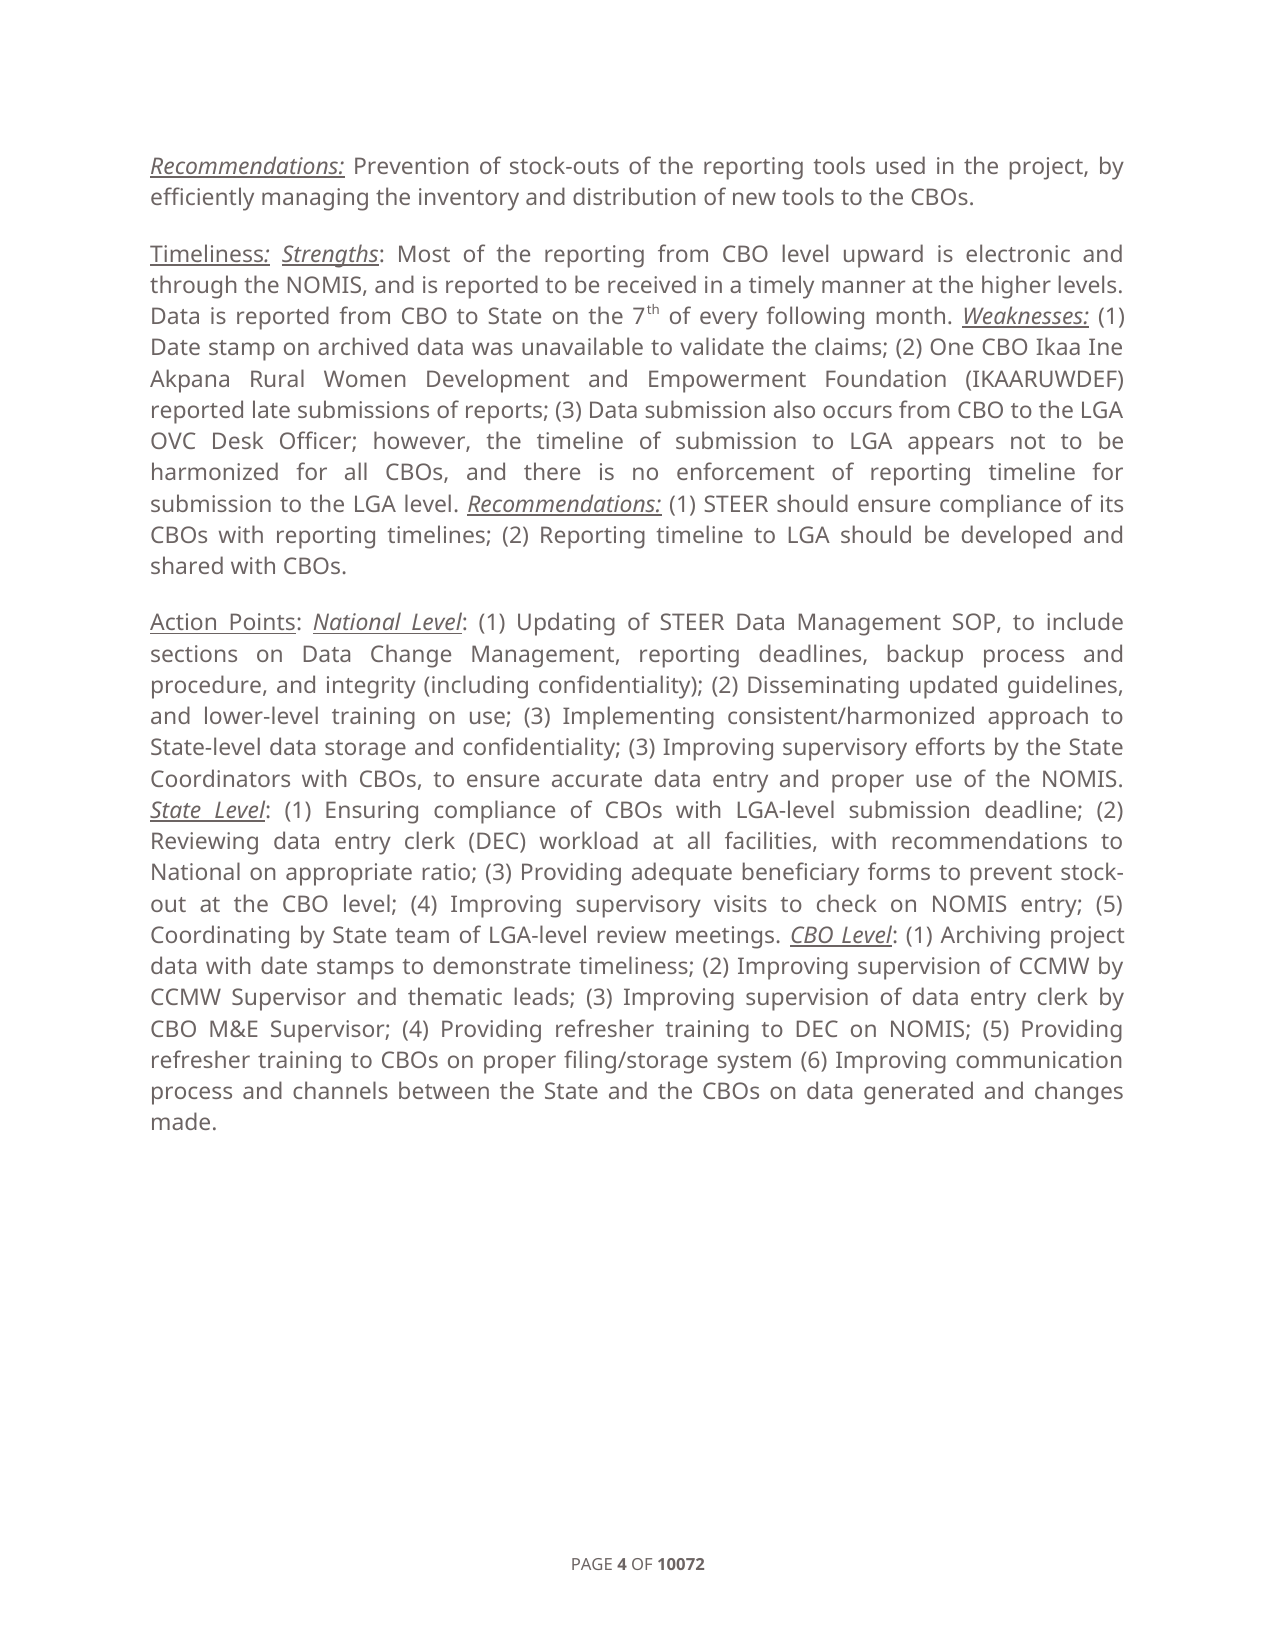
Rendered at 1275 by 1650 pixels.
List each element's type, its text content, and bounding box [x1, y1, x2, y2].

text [150, 150, 1125, 212]
text Timeliness: Strengths: Most of the reporting from CBO level upward is electronic and through the NOMIS, and is reported to be received in a timely manner at the higher levels. Data is reported from CBO to State on the 7th of every following month. Weaknesses: (1) Date stamp on archived data was unavailable to validate the claims; (2) One CBO Ikaa Ine Akpana Rural Women Development and Empowerment Foundation (IKAARUWDEF) reported late submissions of reports; (3) Data submission also occurs from CBO to the LGA OVC Desk Officer; however, the timeline of submission to LGA appears not to be harmonized for all CBOs, and there is no enforcement of reporting timeline for submission to the LGA level. Recommendations: (1) STEER should ensure compliance of its CBOs with reporting timelines; (2) Reporting timeline to LGA should be developed and shared with CBOs. [150, 237, 1125, 581]
text Action Points: National Level: (1) Updating of STEER Data Management SOP, to include sections on Data Change Management, reporting deadlines, backup process and procedure, and integrity (including confidentiality); (2) Disseminating updated guidelines, and lower-level training on use; (3) Implementing consistent/harmonized approach to State-level data storage and confidentiality; (3) Improving supervisory efforts by the State Coordinators with CBOs, to ensure accurate data entry and proper use of the NOMIS. State Level: (1) Ensuring compliance of CBOs with LGA-level submission deadline; (2) Reviewing data entry clerk (DEC) workload at all facilities, with recommendations to National on appropriate ratio; (3) Providing adequate beneficiary forms to prevent stock-out at the CBO level; (4) Improving supervisory visits to check on NOMIS entry; (5) Coordinating by State team of LGA-level review meetings. CBO Level: (1) Archiving project data with date stamps to demonstrate timeliness; (2) Improving supervision of CCMW by CCMW Supervisor and thematic leads; (3) Improving supervision of data entry clerk by CBO M&E Supervisor; (4) Providing refresher training to DEC on NOMIS; (5) Providing refresher training to CBOs on proper filing/storage system (6) Improving communication process and channels between the State and the CBOs on data generated and changes made. [150, 606, 1125, 1137]
